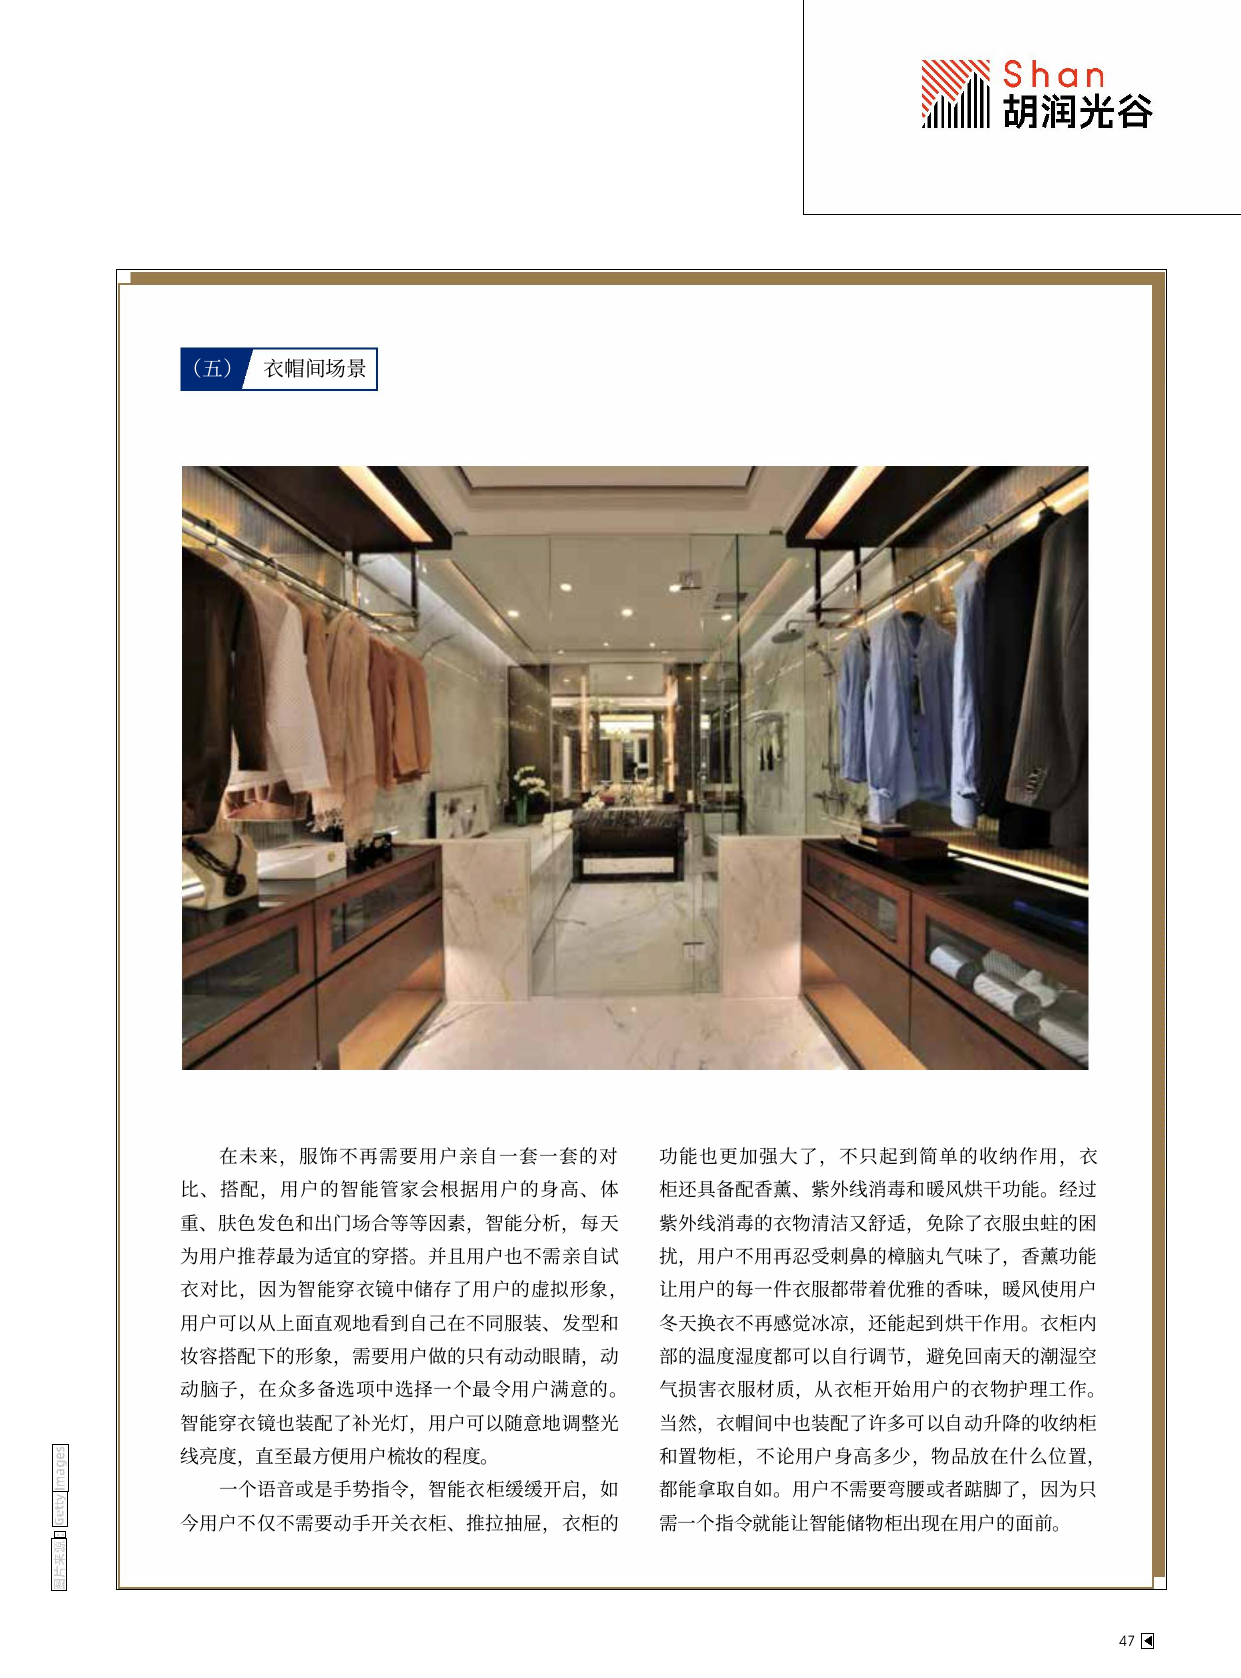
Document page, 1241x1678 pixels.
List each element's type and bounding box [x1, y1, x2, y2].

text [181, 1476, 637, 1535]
picture [55, 1532, 65, 1537]
picture [52, 1539, 66, 1590]
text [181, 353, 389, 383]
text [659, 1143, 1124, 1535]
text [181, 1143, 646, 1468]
picture [53, 1445, 68, 1491]
picture [804, 0, 1241, 214]
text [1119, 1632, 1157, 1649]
picture [53, 1492, 67, 1526]
picture [117, 270, 1166, 1589]
